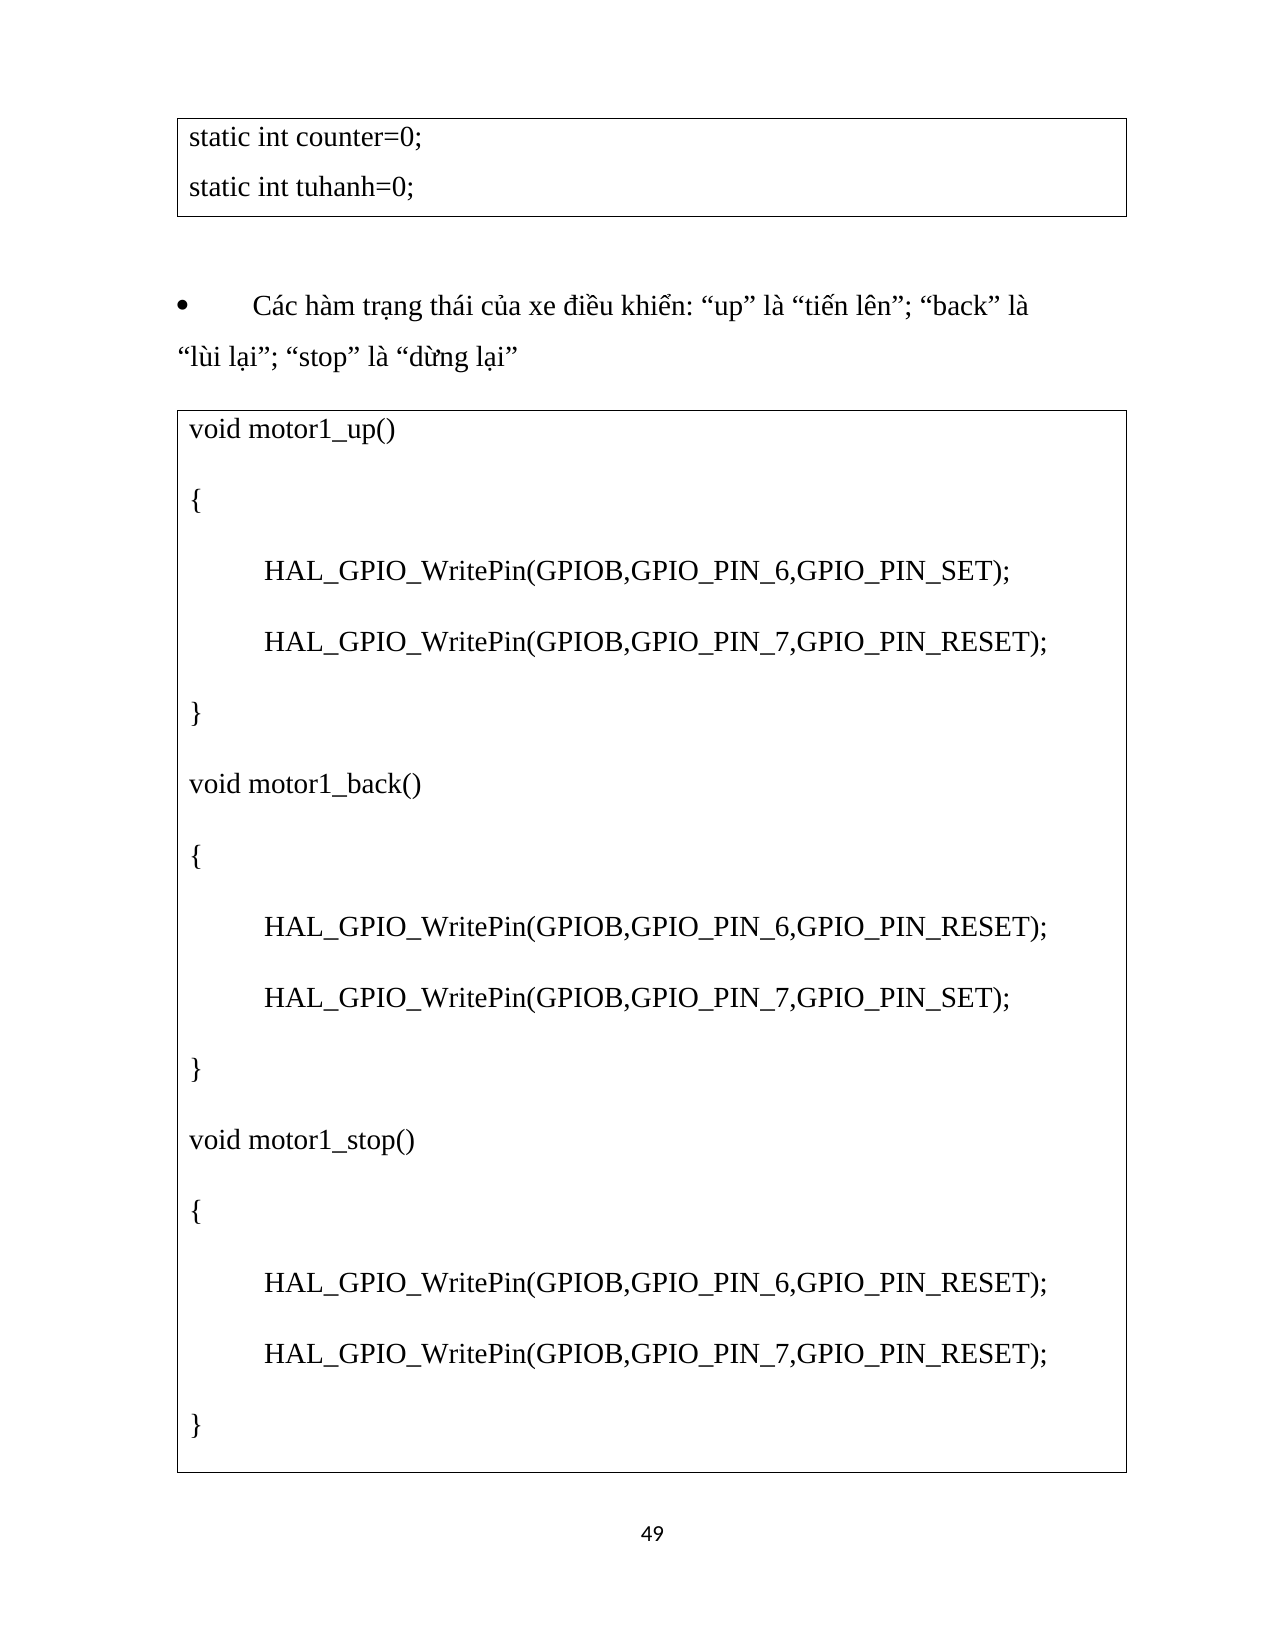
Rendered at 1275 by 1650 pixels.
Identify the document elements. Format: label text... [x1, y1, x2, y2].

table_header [178, 411, 1126, 1472]
list Các hàm trạng thái của xe điều khiển: “up” là “tiến lên”; “back” là “lùi lại”; “stop” là “dừng lại” [177, 288, 1068, 372]
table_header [178, 119, 1126, 216]
